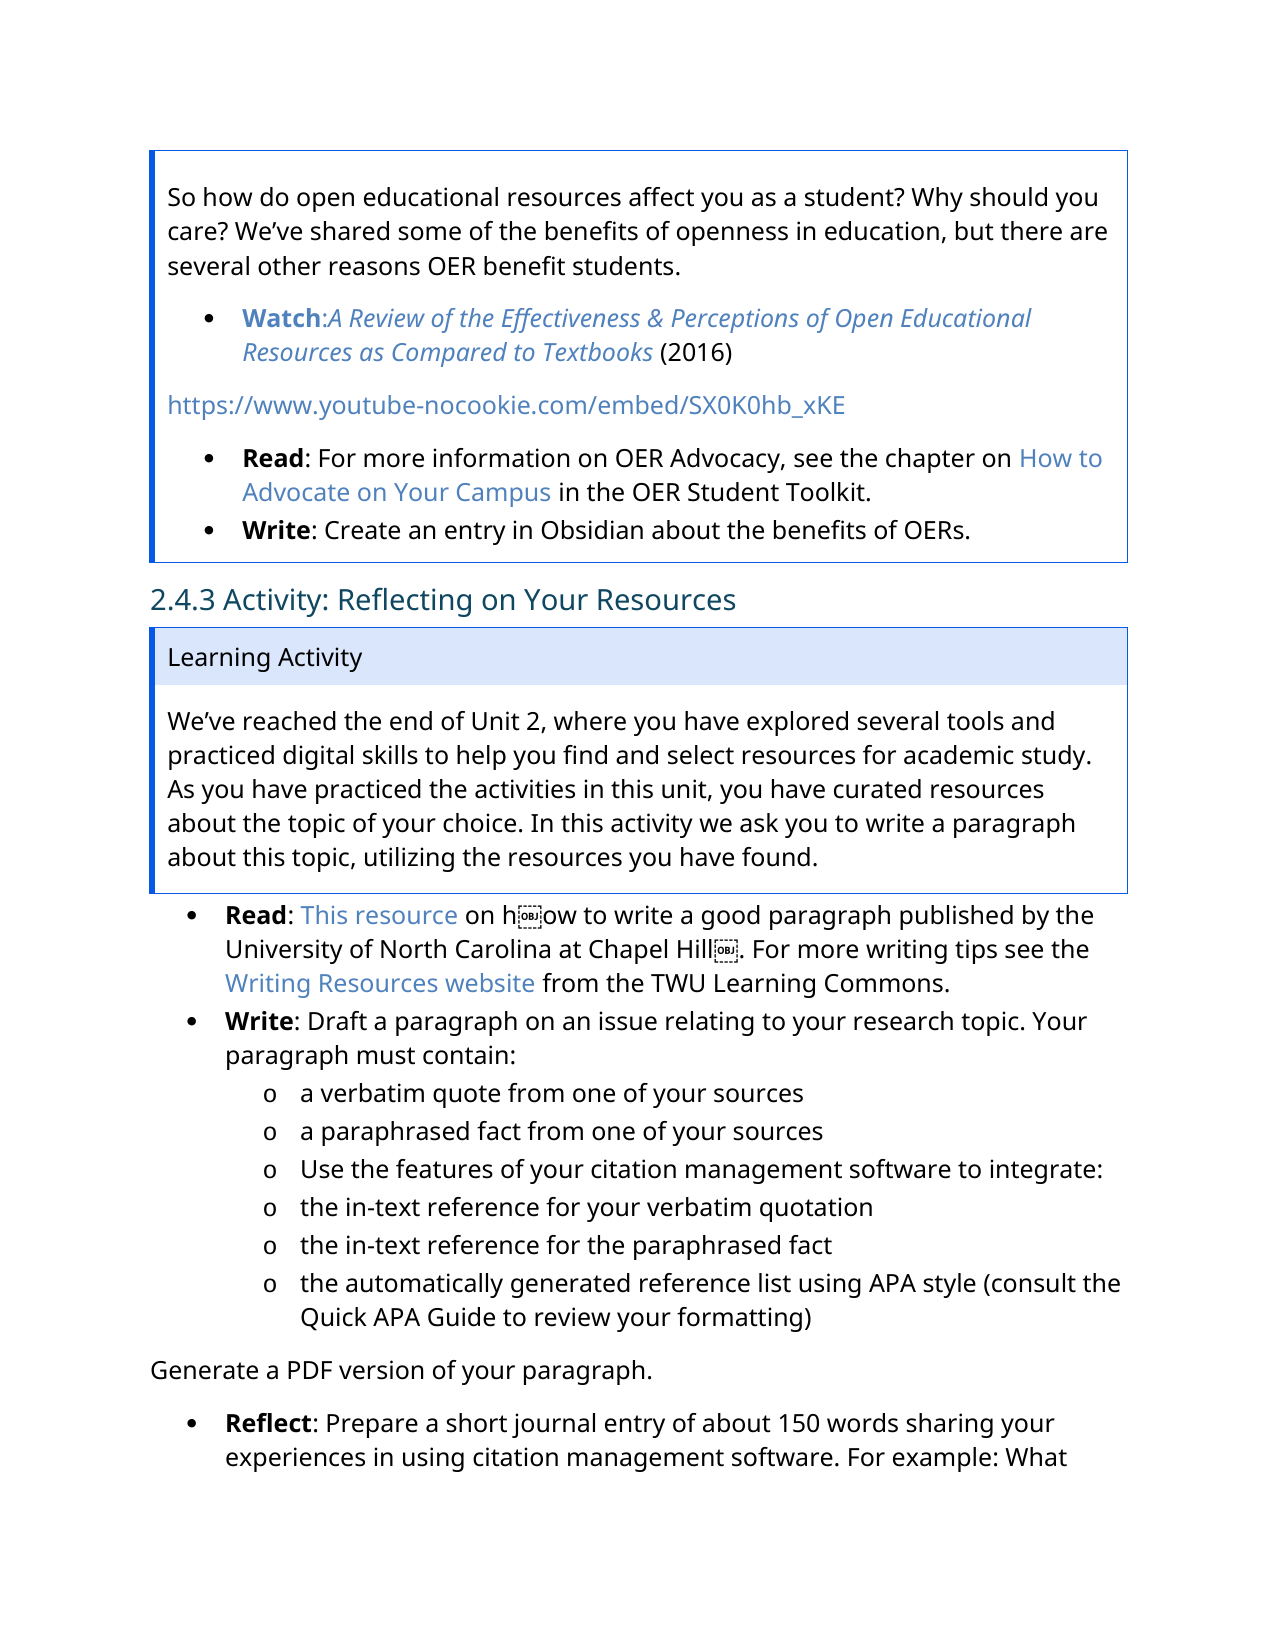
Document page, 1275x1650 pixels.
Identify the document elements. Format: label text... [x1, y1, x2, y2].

table_header Learning Activity [155, 628, 1127, 685]
subtitle 2.4.3 Activity: Reflecting on Your Resources [150, 579, 1125, 619]
table_cell So how do open educational resources affect you as a student? Why should you care? We’ve shared some of the benefits of openness in education, but there are several other reasons OER benefit students. Watch:A Review of the Effectiveness & Perceptions of Open Educational Resources as Compared to Textbooks (2016) https://www.youtube-nocookie.com/embed/SX0K0hb_xKE Read: For more information on OER Advocacy, see the chapter on How to Advocate on Your Campus in the OER Student Toolkit. Write: Create an entry in Obsidian about the benefits of OERs. [155, 151, 1127, 562]
